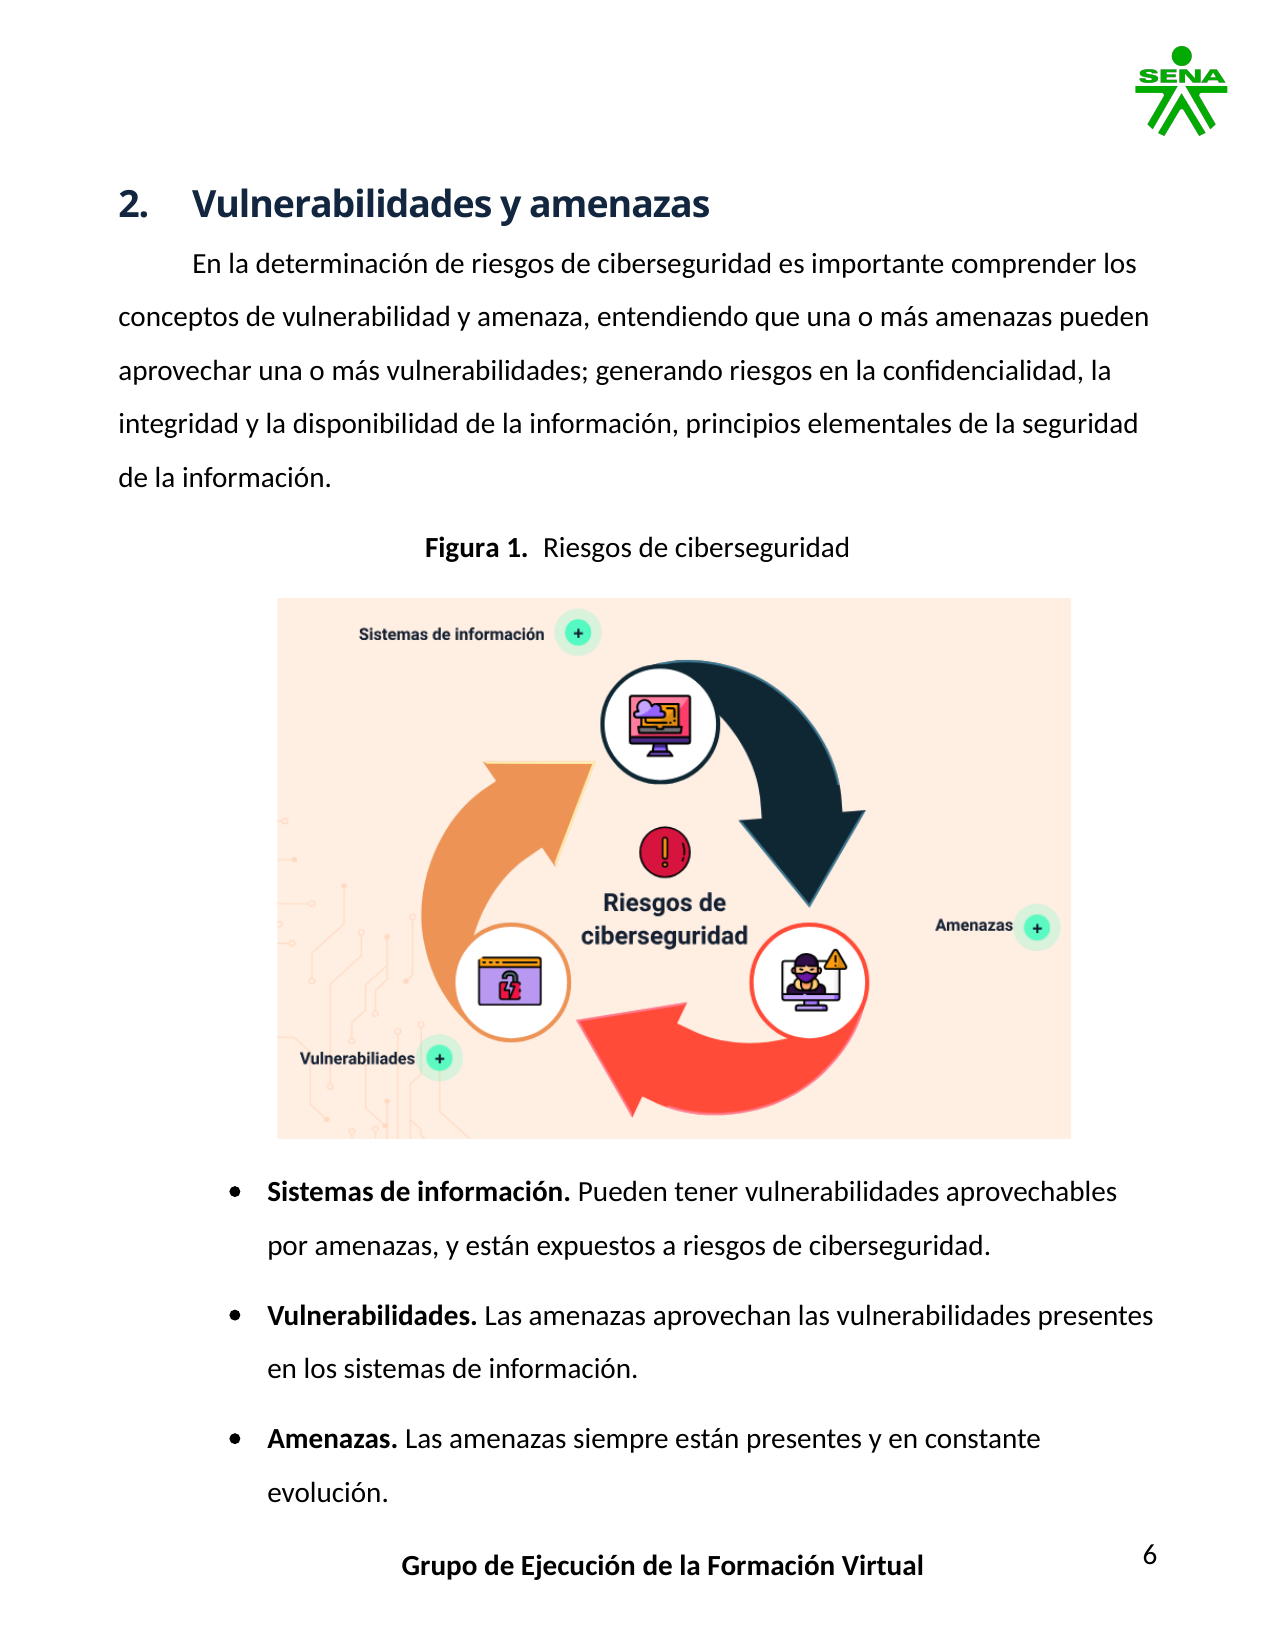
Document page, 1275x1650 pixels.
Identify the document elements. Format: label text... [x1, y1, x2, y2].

list Sistemas de información. Pueden tener vulnerabilidades aprovechables por amenazas, y están expuestos a riesgos de ciberseguridad. [230, 1173, 1157, 1262]
list Vulnerabilidades. Las amenazas aprovechan las vulnerabilidades presentes en los sistemas de información. [230, 1297, 1157, 1386]
text En la determinación de riesgos de ciberseguridad es importante comprender los conceptos de vulnerabilidad y amenaza, entendiendo que una o más amenazas pueden aprovechar una o más vulnerabilidades; generando riesgos en la confidencialidad, la integridad y la disponibilidad de la información, principios elementales de la seguridad de la información. [118, 245, 1157, 494]
picture [1135, 46, 1228, 136]
subtitle Vulnerabilidades y amenazas [118, 177, 1157, 228]
text Riesgos de ciberseguridad [118, 529, 1157, 564]
list Amenazas. Las amenazas siempre están presentes y en constante evolución. [230, 1421, 1157, 1509]
picture [277, 598, 1072, 1139]
